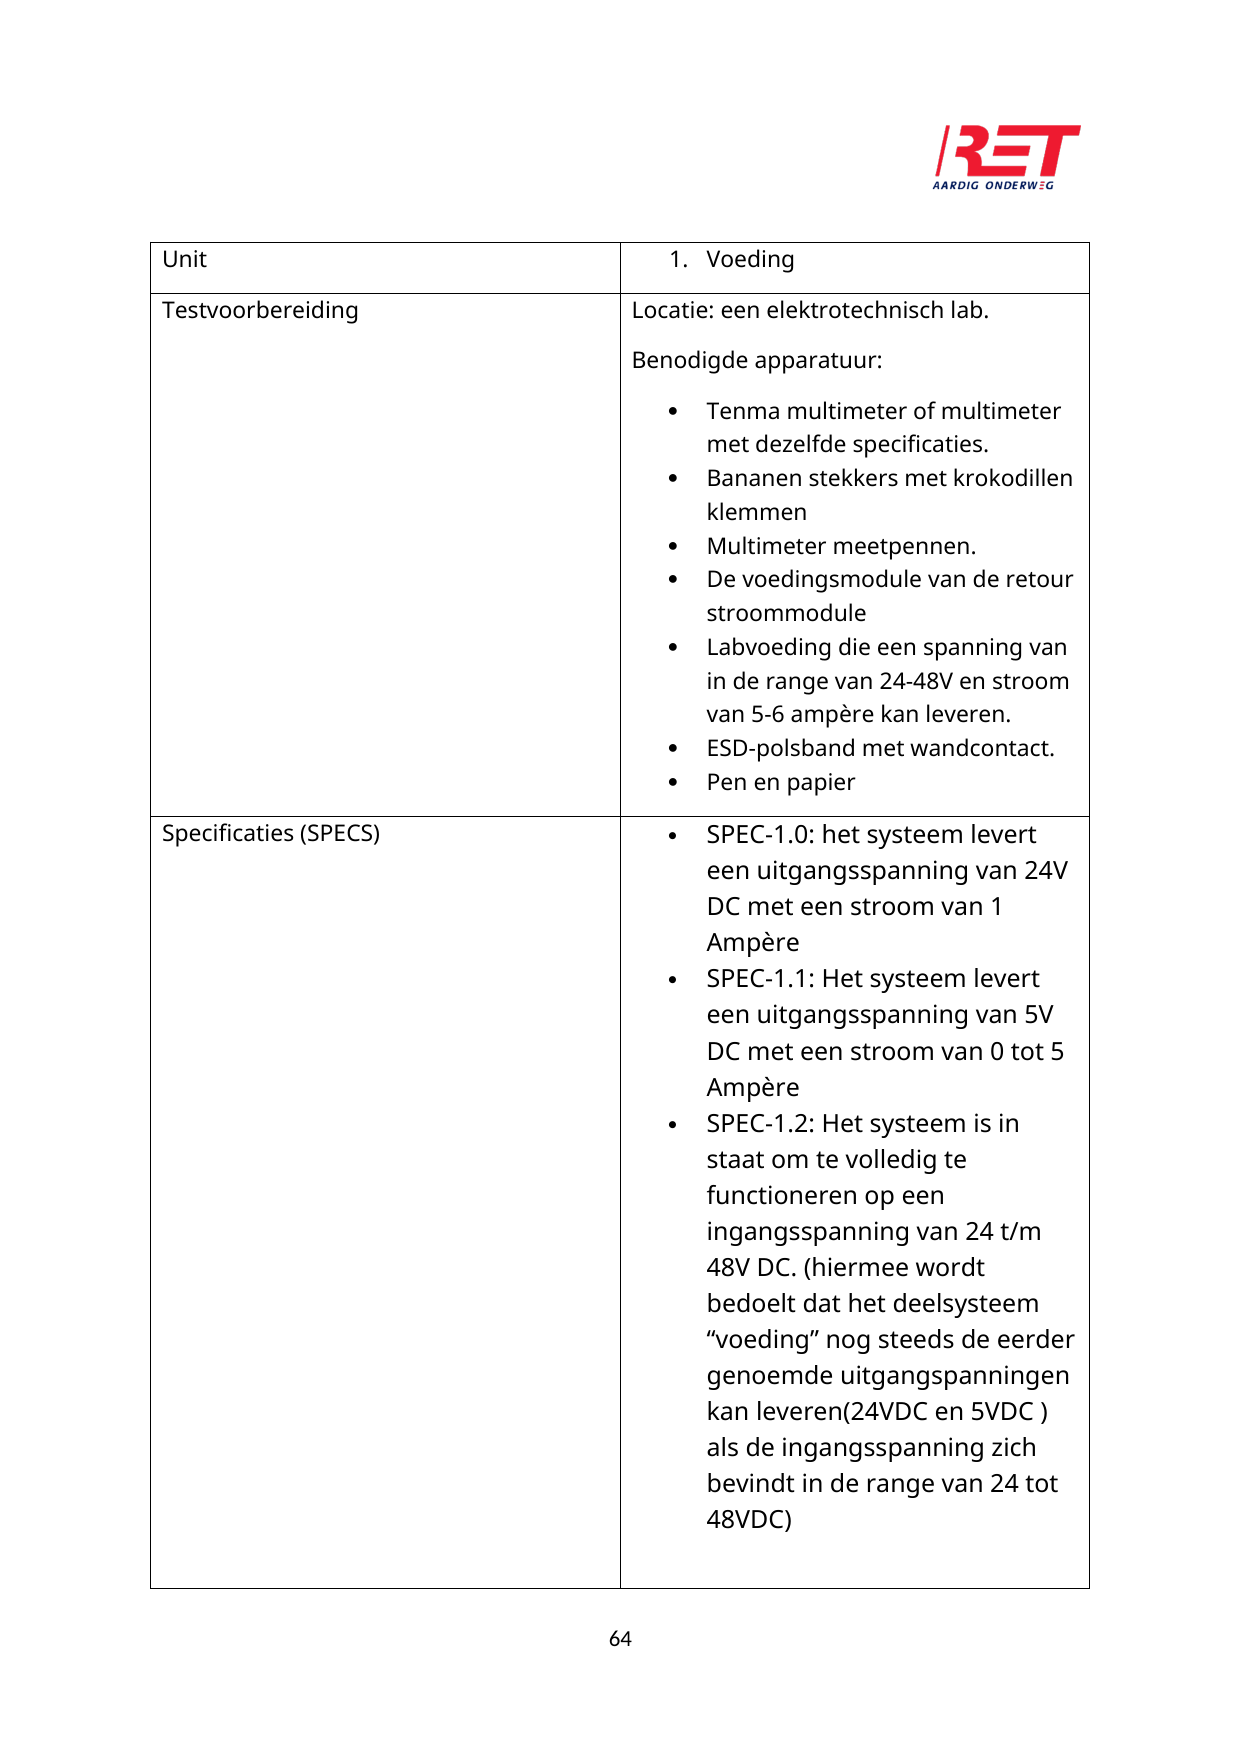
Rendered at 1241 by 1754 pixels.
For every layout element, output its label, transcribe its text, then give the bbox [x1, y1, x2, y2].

table_cell SPEC-1.0: het systeem levert een uitgangsspanning van 24V DC met een stroom van 1 Ampère SPEC-1.1: Het systeem levert een uitgangsspanning van 5V DC met een stroom van 0 tot 5 Ampère SPEC-1.2: Het systeem is in staat om te volledig te functioneren op een ingangsspanning van 24 t/m 48V DC. (hiermee wordt bedoelt dat het deelsysteem “voeding” nog steeds de eerder genoemde uitgangspanningen kan leveren(24VDC en 5VDC ) als de ingangsspanning zich bevindt in de range van 24 tot 48VDC) [621, 817, 1089, 1588]
table_header Unit [151, 243, 620, 293]
table_cell Testvoorbereiding [151, 294, 620, 816]
table_cell Locatie: een elektrotechnisch lab. Benodigde apparatuur: Tenma multimeter of multimeter met dezelfde specificaties. Bananen stekkers met krokodillen klemmen Multimeter meetpennen. De voedingsmodule van de retour stroommodule Labvoeding die een spanning van in de range van 24-48V en stroom van 5-6 ampère kan leveren. ESD-polsband met wandcontact. Pen en papier [621, 294, 1089, 816]
picture [922, 73, 1091, 242]
table_header Voeding [621, 243, 1089, 293]
table_cell Specificaties (SPECS) [151, 817, 620, 1588]
